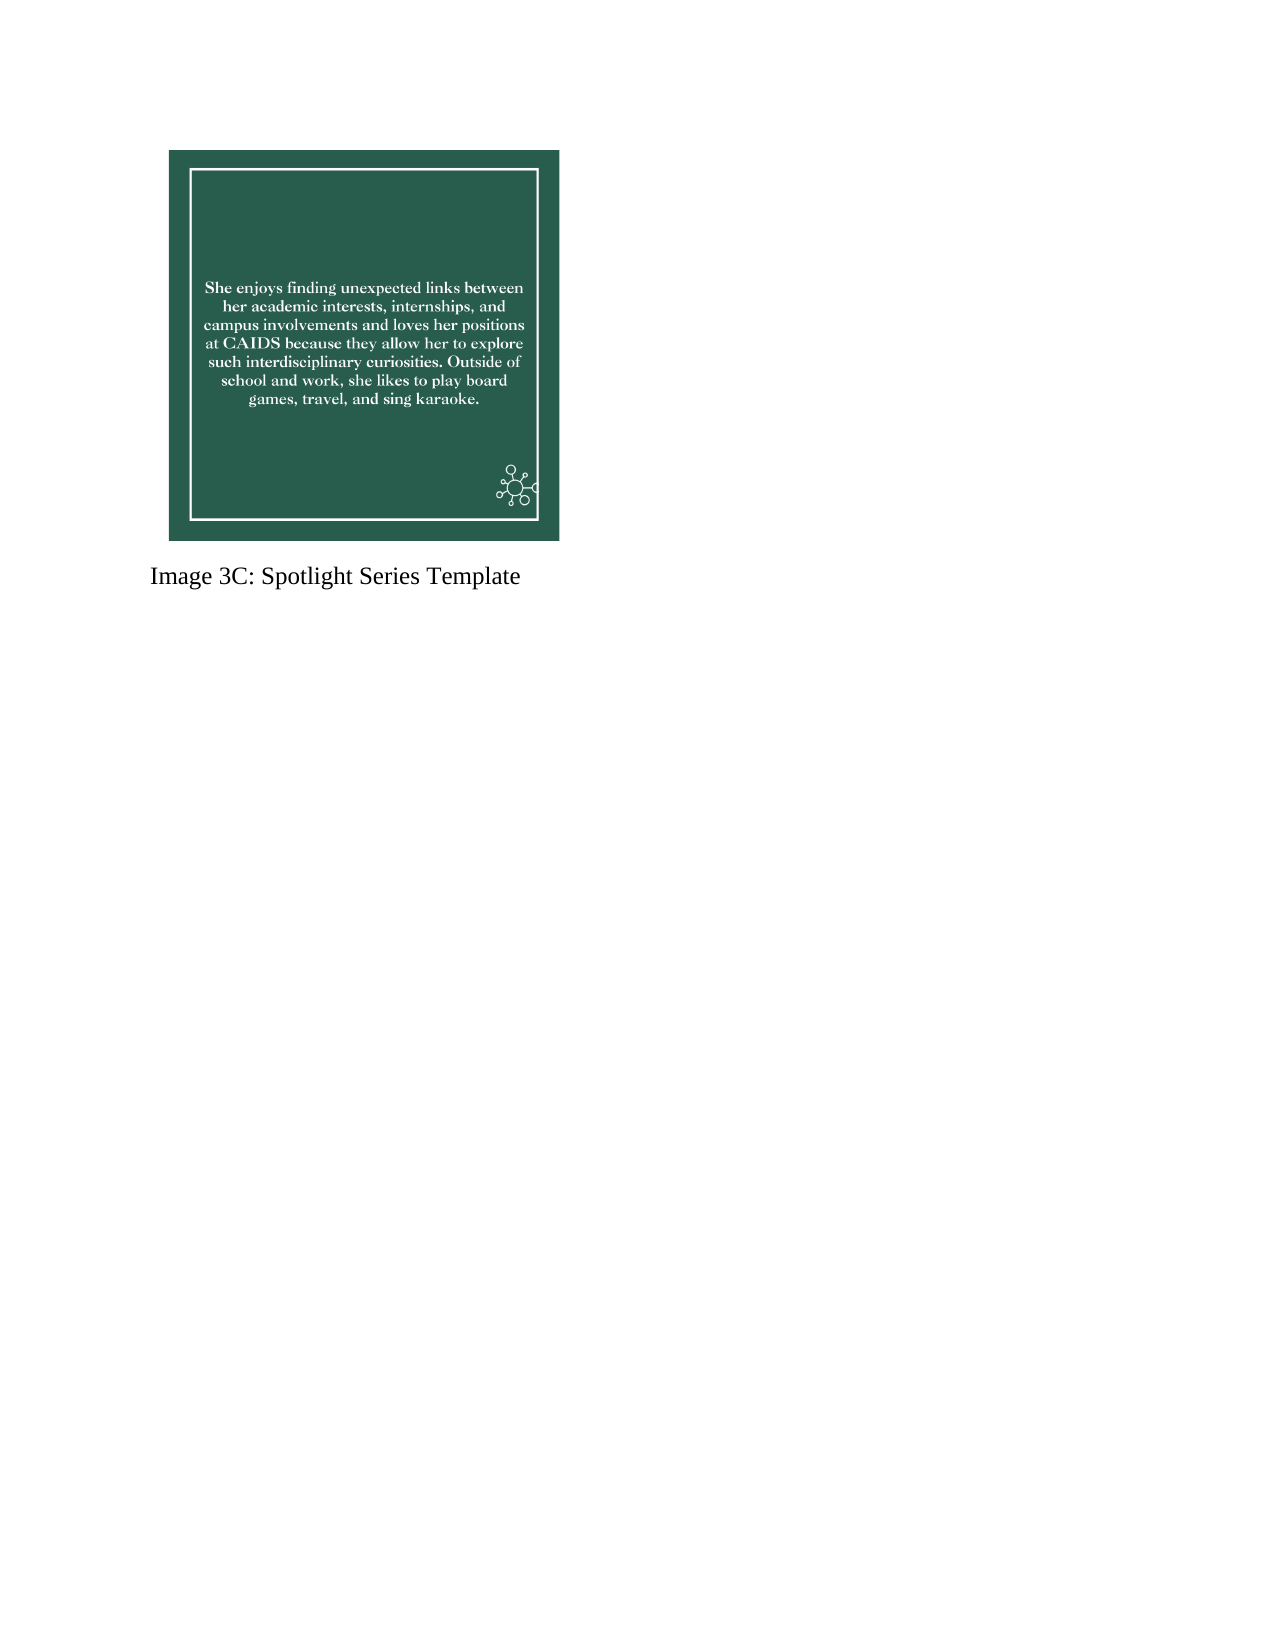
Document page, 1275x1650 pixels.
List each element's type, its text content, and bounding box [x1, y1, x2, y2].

table_header Image 3C: Spotlight Series Template [139, 150, 626, 603]
picture [168, 150, 560, 541]
